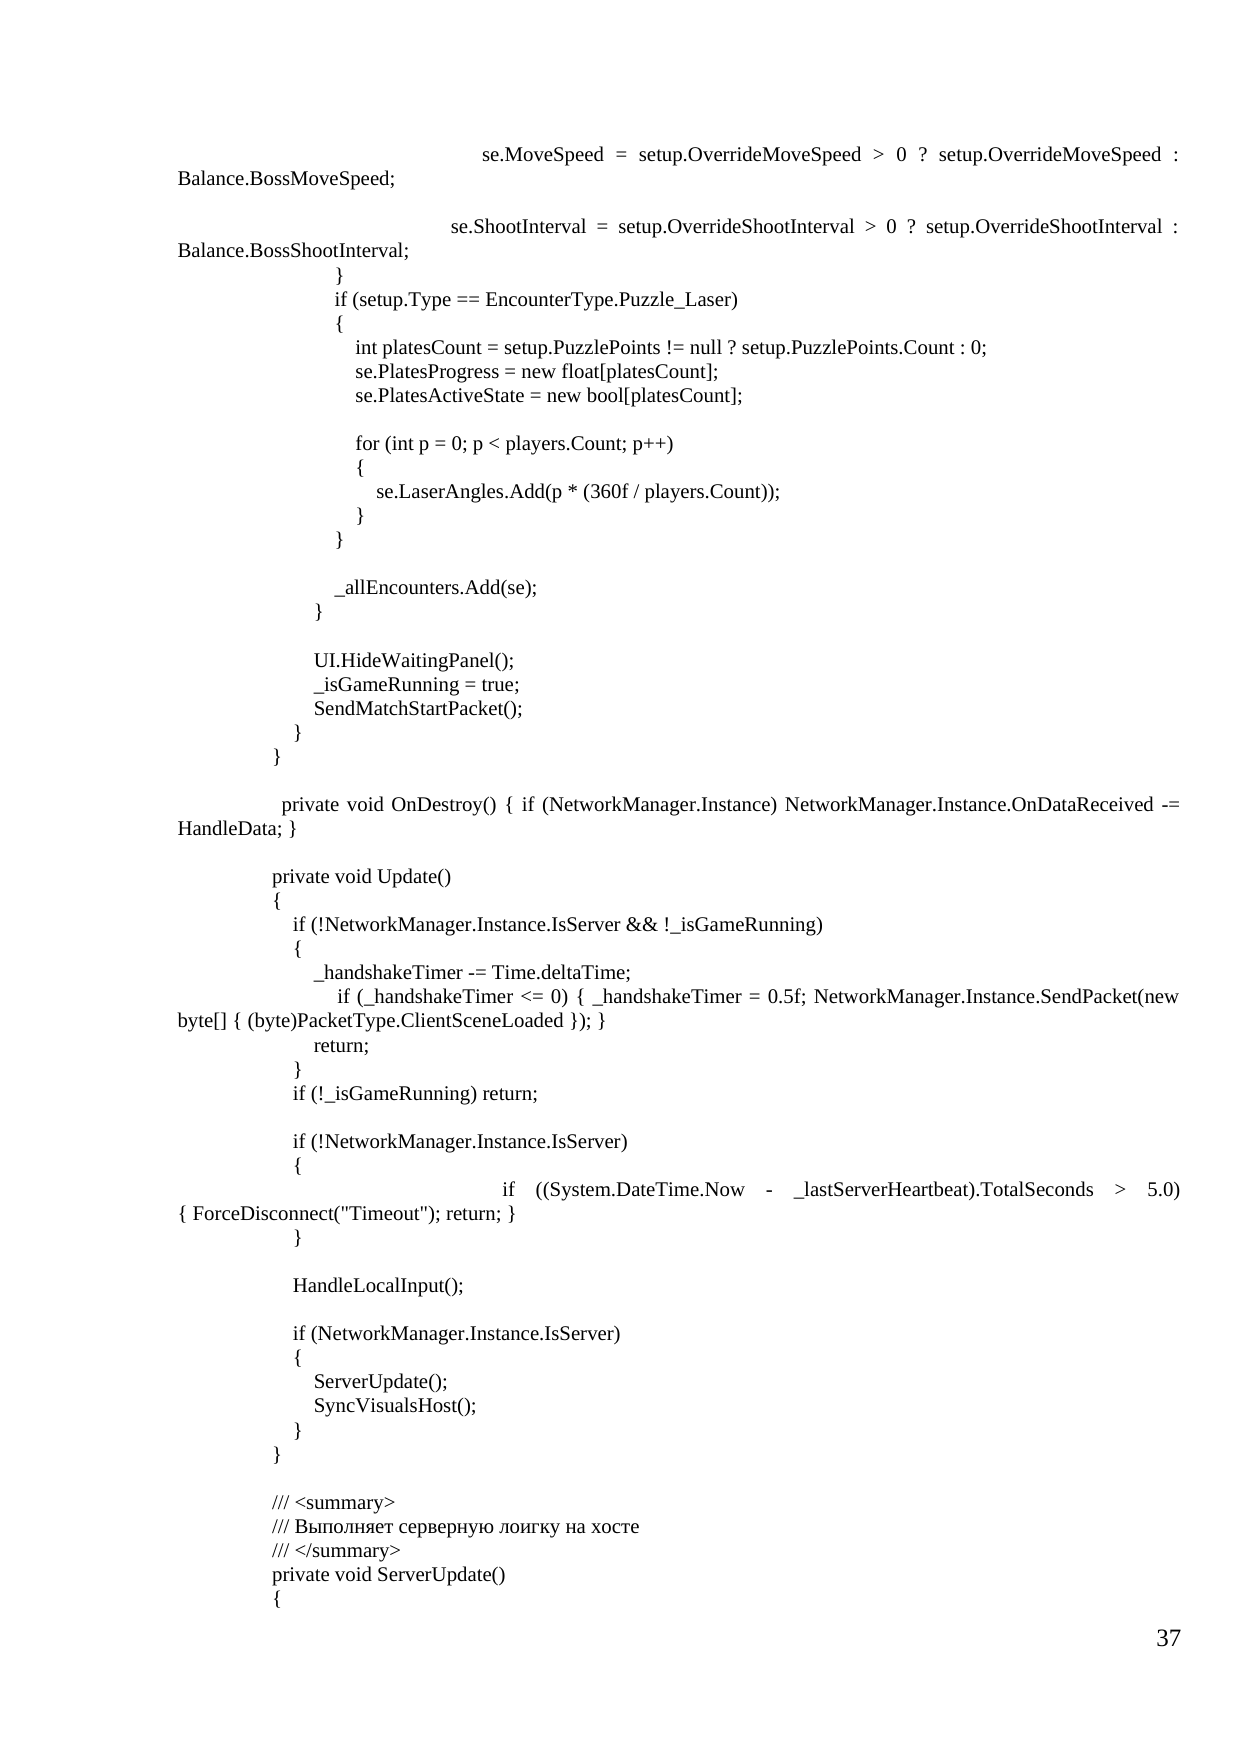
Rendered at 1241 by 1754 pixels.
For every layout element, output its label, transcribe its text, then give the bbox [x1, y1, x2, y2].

text if (setup.Type == EncounterType.Puzzle_Laser) [177, 287, 1181, 311]
text _allEncounters.Add(se); [177, 575, 1181, 599]
text { [177, 455, 1181, 479]
text se.ShootInterval = setup.OverrideShootInterval > 0 ? setup.OverrideShootInterval : Balance.BossShootInterval; [177, 214, 1181, 262]
text return; [177, 1032, 1181, 1057]
text private void OnDestroy() { if (NetworkManager.Instance) NetworkManager.Instance.OnDataReceived -= HandleData; } [177, 792, 1181, 840]
text if (NetworkManager.Instance.IsServer) [177, 1321, 1181, 1345]
text if (_handshakeTimer <= 0) { _handshakeTimer = 0.5f; NetworkManager.Instance.SendPacket(new byte[] { (byte)PacketType.ClientSceneLoaded }); } [177, 984, 1181, 1032]
text HandleLocalInput(); [177, 1273, 1181, 1297]
text int platesCount = setup.PuzzlePoints != null ? setup.PuzzlePoints.Count : 0; [177, 335, 1181, 359]
text } [177, 527, 1181, 551]
text } [177, 599, 1181, 623]
text if (!NetworkManager.Instance.IsServer && !_isGameRunning) [177, 912, 1181, 936]
text } [177, 1057, 1181, 1081]
text { [177, 1153, 1181, 1177]
text se.MoveSpeed = setup.OverrideMoveSpeed > 0 ? setup.OverrideMoveSpeed : Balance.BossMoveSpeed; [177, 142, 1181, 190]
text } [177, 503, 1181, 527]
text /// Выполняет серверную лоигку на хосте [177, 1514, 1181, 1538]
text { [177, 936, 1181, 960]
text private void Update() [177, 864, 1181, 888]
text se.PlatesProgress = new float[platesCount]; [177, 359, 1181, 383]
text } [177, 744, 1181, 768]
text ServerUpdate(); [177, 1369, 1181, 1393]
text } [177, 1442, 1181, 1466]
text if (!NetworkManager.Instance.IsServer) [177, 1129, 1181, 1153]
text se.PlatesActiveState = new bool[platesCount]; [177, 383, 1181, 407]
text } [177, 1417, 1181, 1442]
text } [177, 262, 1181, 287]
text { [177, 1586, 1181, 1610]
text /// <summary> [177, 1490, 1181, 1514]
text UI.HideWaitingPanel(); [177, 647, 1181, 672]
text private void ServerUpdate() [177, 1562, 1181, 1586]
text { [177, 311, 1181, 335]
text { [177, 1345, 1181, 1369]
text if (!_isGameRunning) return; [177, 1081, 1181, 1105]
text { [177, 888, 1181, 912]
text se.LaserAngles.Add(p * (360f / players.Count)); [177, 479, 1181, 503]
text } [177, 1225, 1181, 1249]
text /// </summary> [177, 1538, 1181, 1562]
text _isGameRunning = true; [177, 672, 1181, 696]
text for (int p = 0; p < players.Count; p++) [177, 431, 1181, 455]
text SendMatchStartPacket(); [177, 696, 1181, 720]
text } [177, 720, 1181, 744]
text _handshakeTimer -= Time.deltaTime; [177, 960, 1181, 984]
text if ((System.DateTime.Now - _lastServerHeartbeat).TotalSeconds > 5.0) { ForceDisconnect("Timeout"); return; } [177, 1177, 1181, 1225]
text SyncVisualsHost(); [177, 1393, 1181, 1417]
